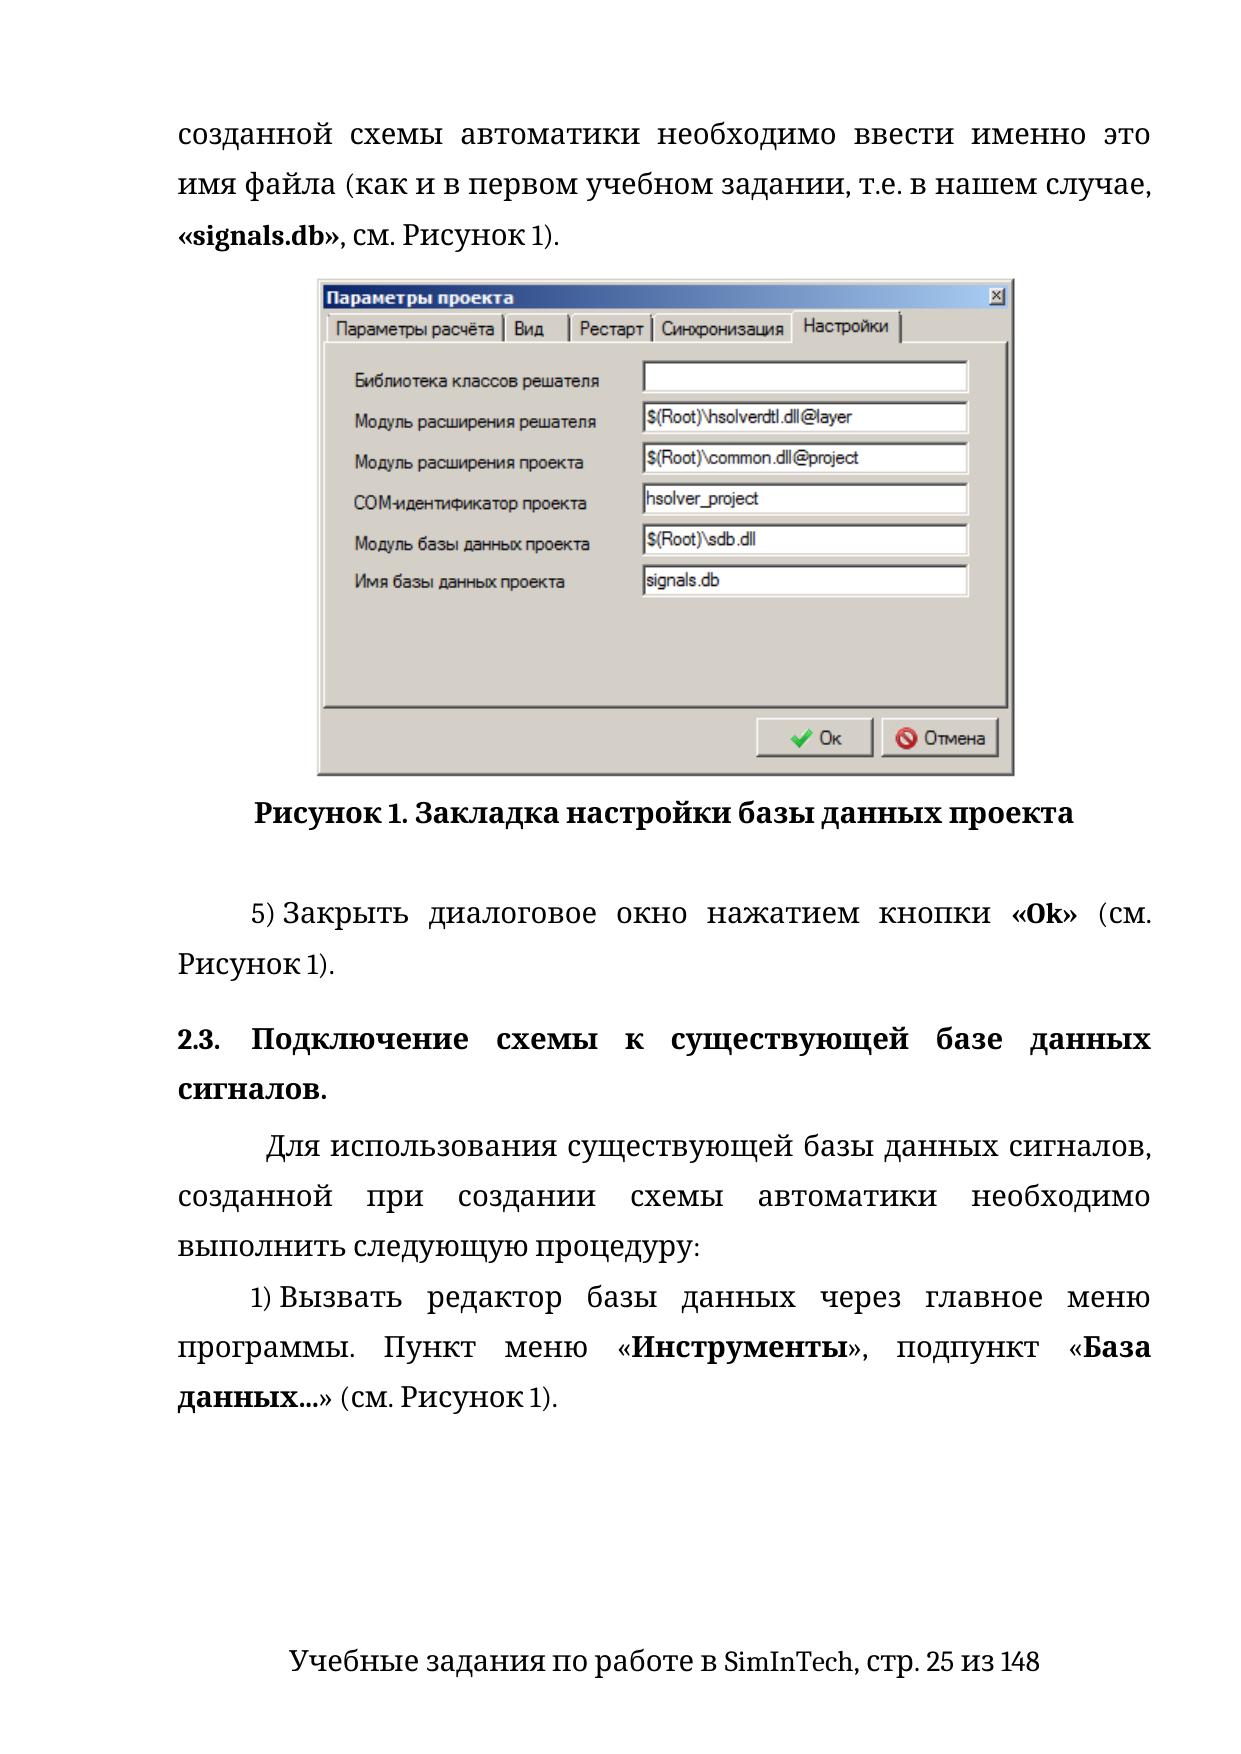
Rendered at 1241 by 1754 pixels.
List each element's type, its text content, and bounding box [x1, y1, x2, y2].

subtitle Подключение схемы к существующей базе данных сигналов. [177, 1023, 1152, 1107]
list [177, 118, 1152, 252]
text Для использования существующей базы данных сигналов, созданной при создании схемы автоматики необходимо выполнить следующую процедуру: [177, 1130, 1152, 1264]
picture [308, 269, 1021, 781]
